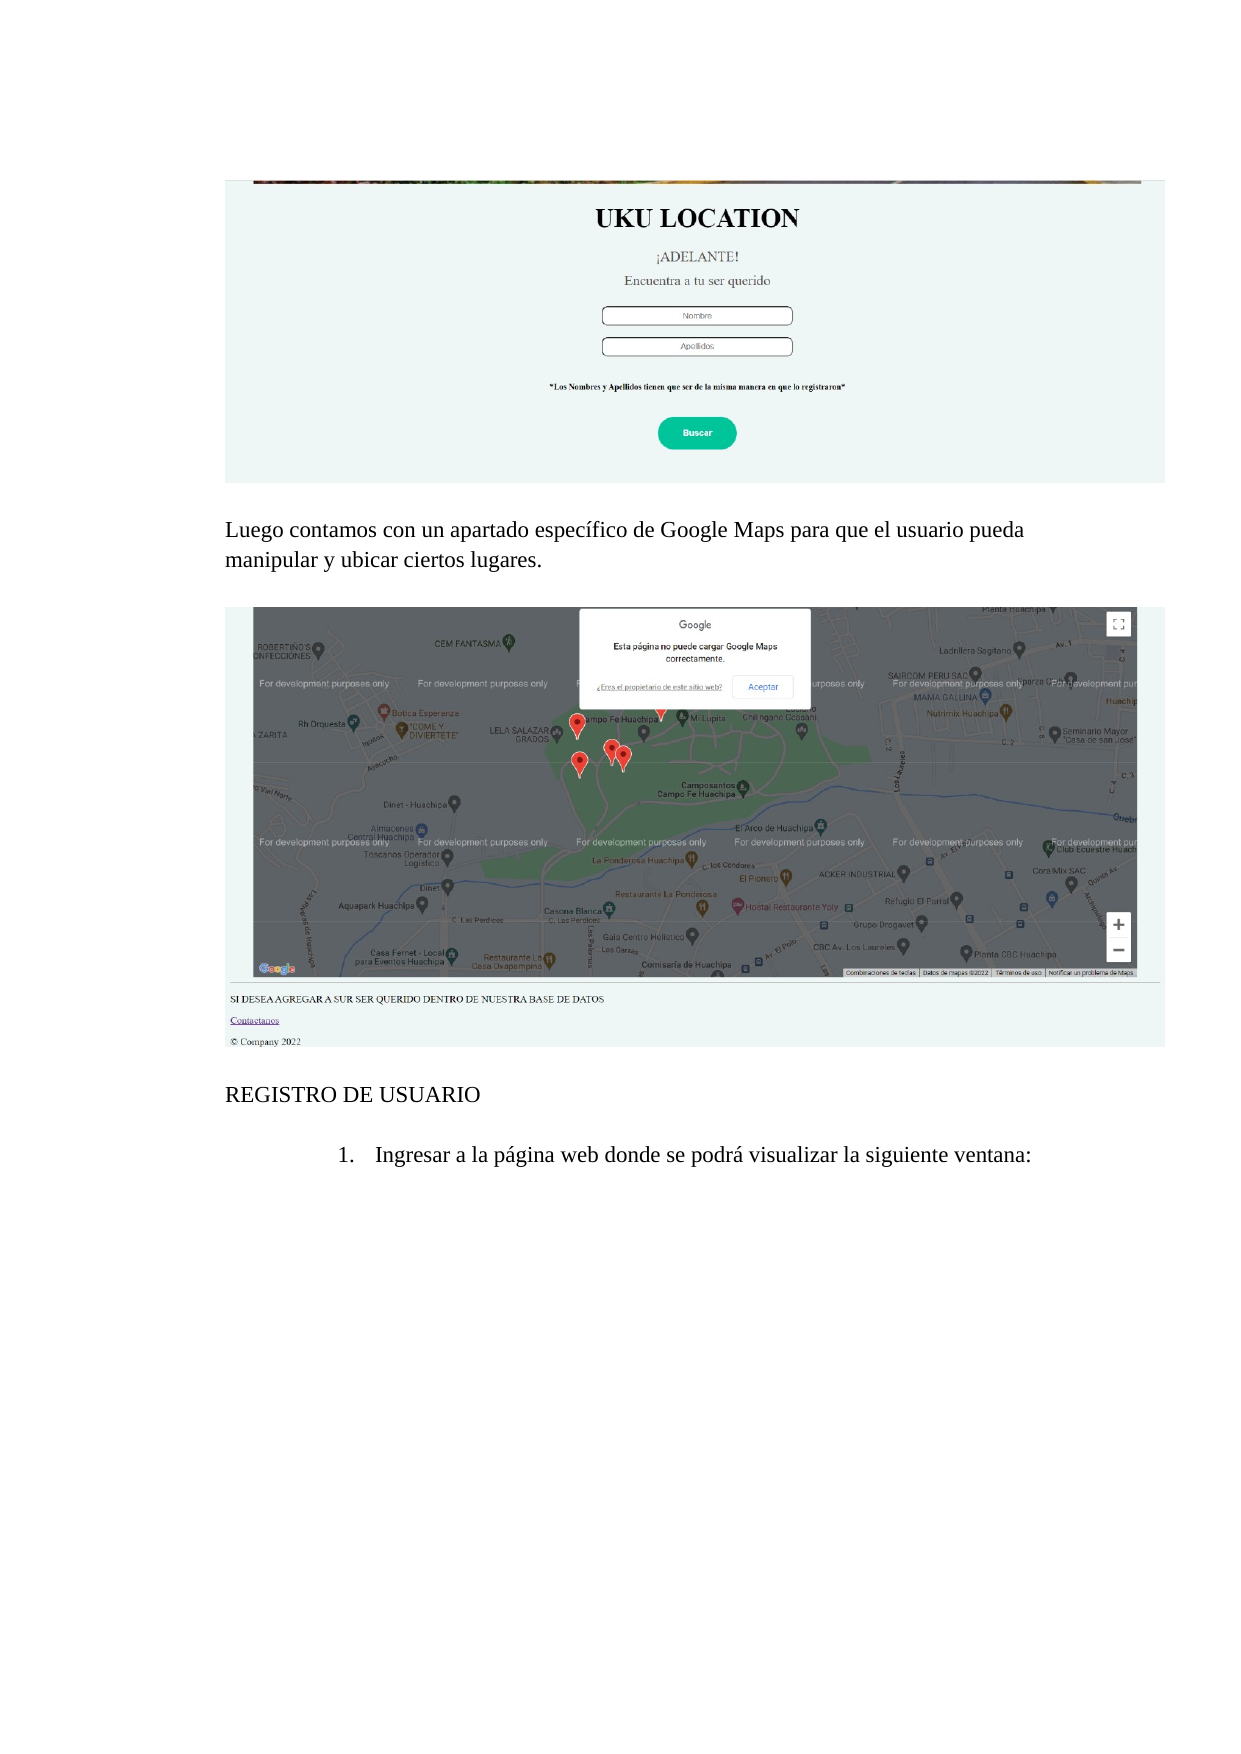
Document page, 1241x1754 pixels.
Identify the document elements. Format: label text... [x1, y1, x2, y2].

subtitle REGISTRO DE USUARIO [150, 1081, 1090, 1107]
picture [225, 180, 1166, 483]
picture [225, 607, 1166, 1047]
list Ingresar a la página web donde se podrá visualizar la siguiente ventana: [337, 1141, 1090, 1167]
text Luego contamos con un apartado específico de Google Maps para que el usuario pueda manipular y ubicar ciertos lugares. [225, 516, 1090, 573]
